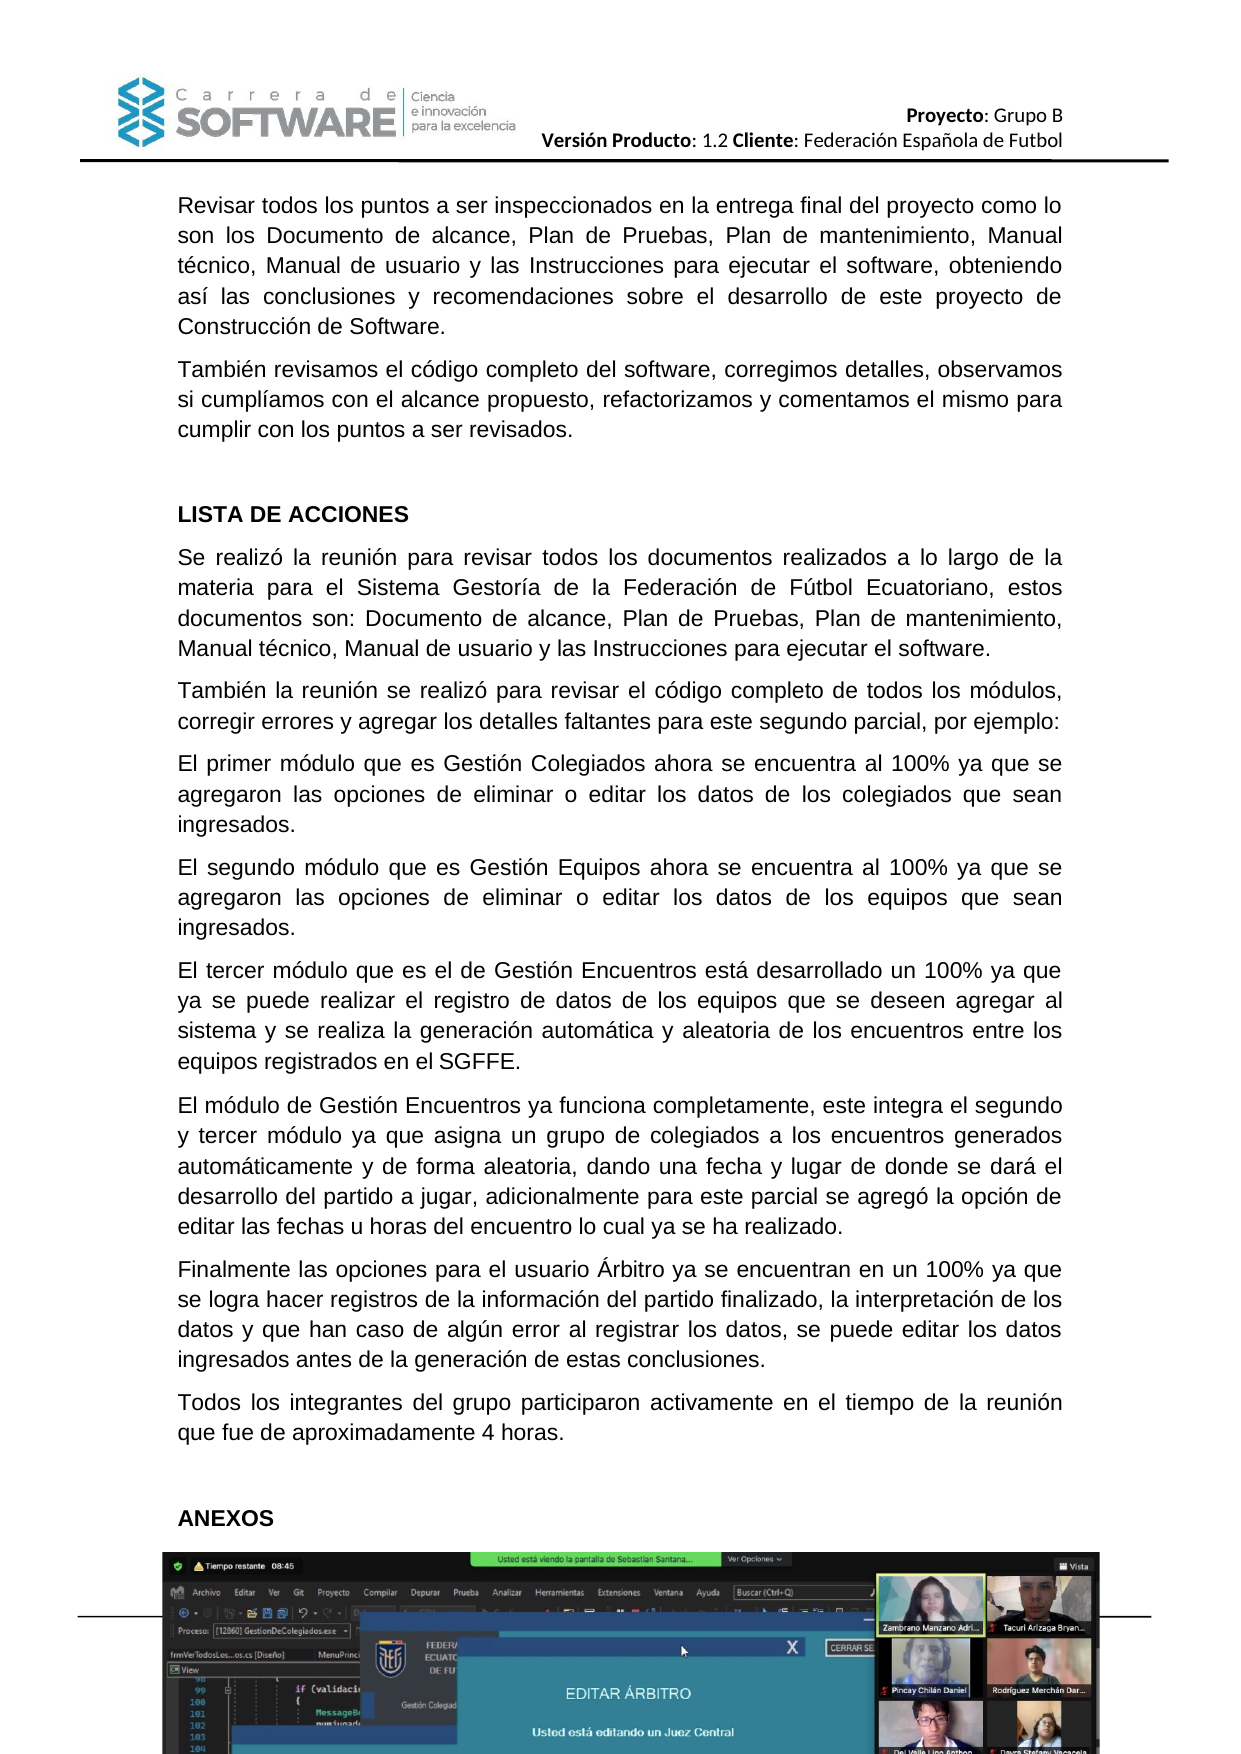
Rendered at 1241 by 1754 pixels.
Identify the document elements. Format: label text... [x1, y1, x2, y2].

text También la reunión se realizó para revisar el código completo de todos los módulos, corregir errores y agregar los detalles faltantes para este segundo parcial, por ejemplo: [177, 677, 1063, 734]
picture [107, 163, 522, 169]
text También revisamos el código completo del software, corregimos detalles, observamos si cumplíamos con el alcance propuesto, refactorizamos y comentamos el mismo para cumplir con los puntos a ser revisados. [177, 356, 1063, 442]
text Todos los integrantes del grupo participaron activamente en el tiempo de la reunión que fue de aproximadamente 4 horas. [177, 1389, 1063, 1446]
text El tercer módulo que es el de Gestión Encuentros está desarrollado un 100% ya que ya se puede realizar el registro de datos de los equipos que se deseen agregar al sistema y se realiza la generación automática y aleatoria de los encuentros entre los equipos registrados en el SGFFE. [177, 957, 1063, 1076]
text El segundo módulo que es Gestión Equipos ahora se encuentra al 100% ya que se agregaron las opciones de eliminar o editar los datos de los equipos que sean ingresados. [177, 853, 1063, 940]
text El módulo de Gestión Encuentros ya funciona completamente, este integra el segundo y tercer módulo ya que asigna un grupo de colegiados a los encuentros generados automáticamente y de forma aleatoria, dando una fecha y lugar de donde se dará el desarrollo del partido a jugar, adicionalmente para este parcial se agregó la opción de editar las fechas u horas del encuentro lo cual ya se ha realizado. [177, 1092, 1063, 1239]
text Se realizó la reunión para revisar todos los documentos realizados a lo largo de la materia para el Sistema Gestoría de la Federación de Fútbol Ecuatoriano, estos documentos son: Documento de alcance, Plan de Pruebas, Plan de mantenimiento, Manual técnico, Manual de usuario y las Instrucciones para ejecutar el software. [177, 544, 1063, 661]
picture [107, 62, 522, 159]
text Revisar todos los puntos a ser inspeccionados en la entrega final del proyecto como lo son los Documento de alcance, Plan de Pruebas, Plan de mantenimiento, Manual técnico, Manual de usuario y las Instrucciones para ejecutar el software, obteniendo así las conclusiones y recomendaciones sobre el desarrollo de este proyecto de Construcción de Software. [177, 192, 1063, 339]
text El primer módulo que es Gestión Colegiados ahora se encuentra al 100% ya que se agregaron las opciones de eliminar o editar los datos de los colegiados que sean ingresados. [177, 750, 1063, 837]
text ANEXOS [177, 1505, 1063, 1531]
text LISTA DE ACCIONES [177, 501, 1063, 528]
picture [162, 1552, 1100, 1754]
text Finalmente las opciones para el usuario Árbitro ya se encuentran en un 100% ya que se logra hacer registros de la información del partido finalizado, la interpretación de los datos y que han caso de algún error al registrar los datos, se puede editar los datos ingresados antes de la generación de estas conclusiones. [177, 1256, 1063, 1373]
